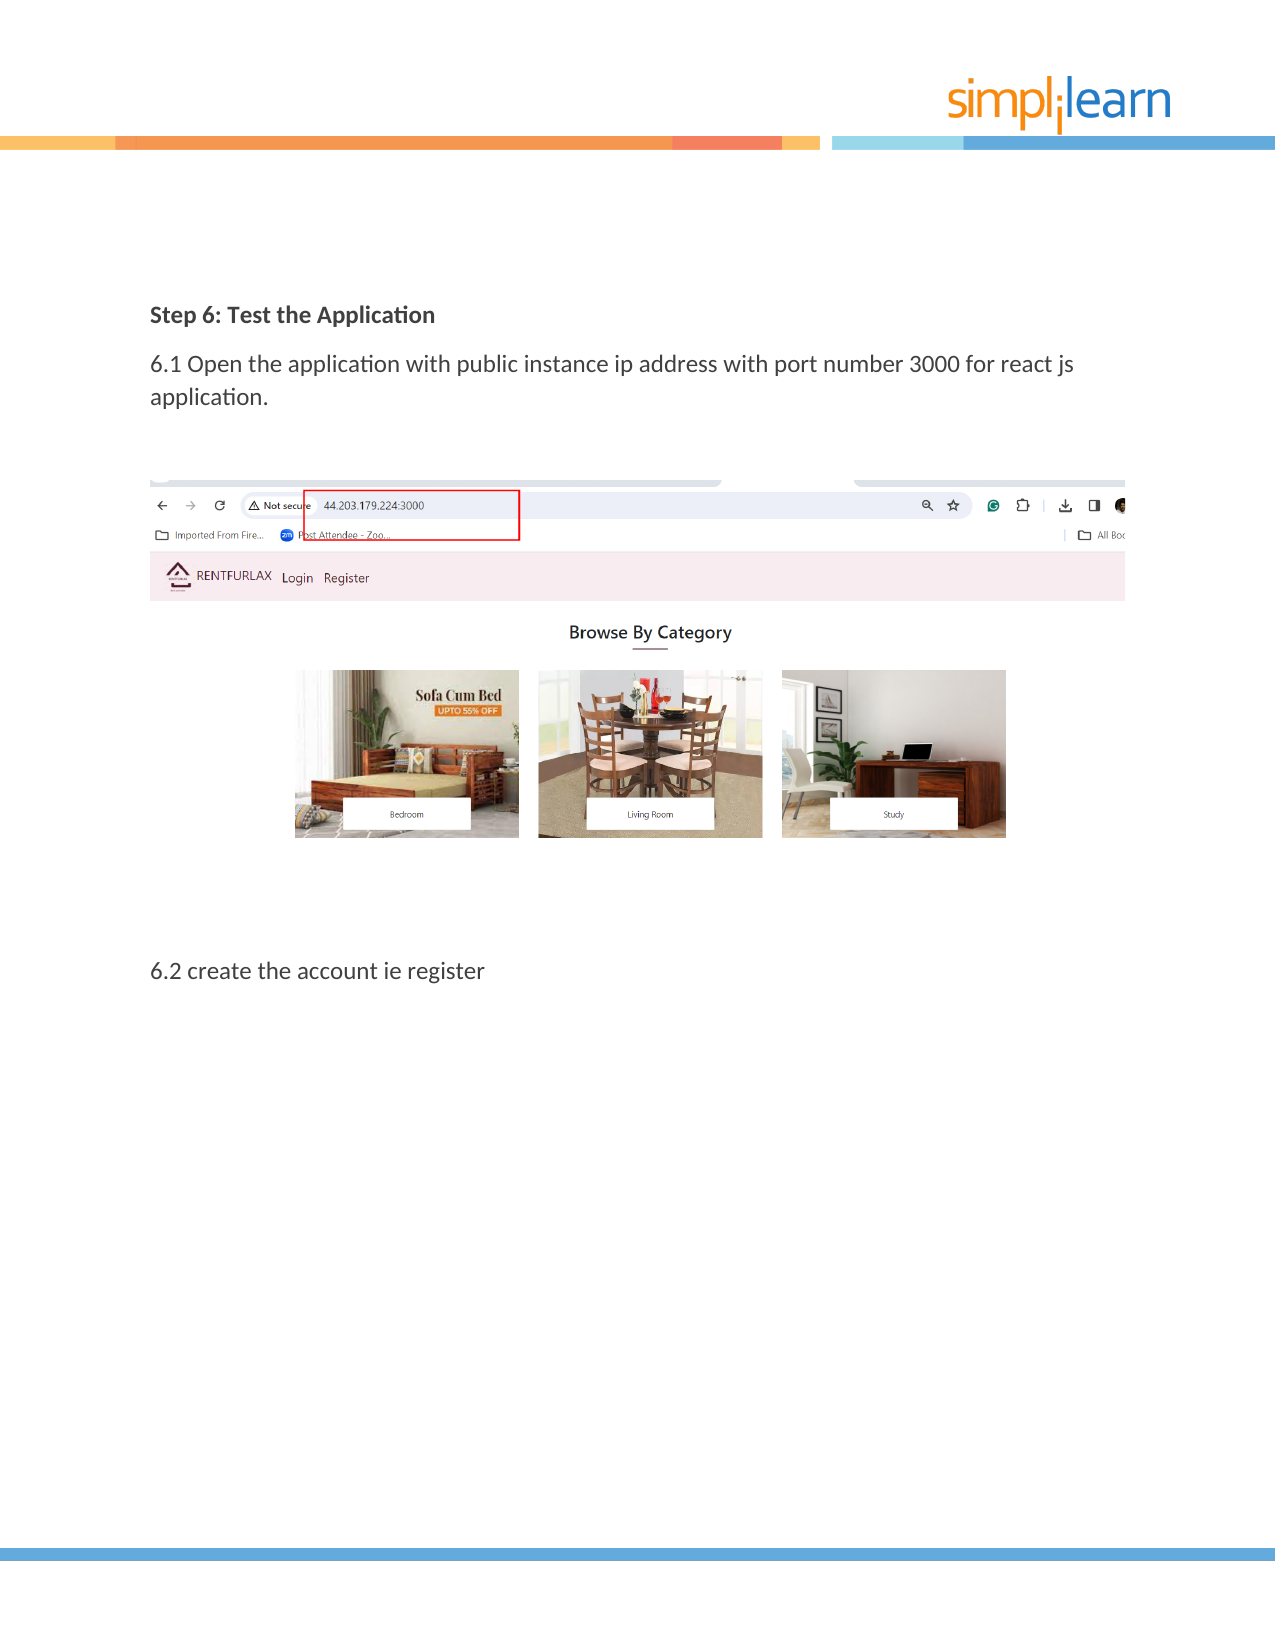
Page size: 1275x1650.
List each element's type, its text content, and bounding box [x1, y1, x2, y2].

text Step 6: Test the Application [150, 299, 1125, 329]
picture [150, 480, 1125, 887]
picture [0, 1548, 1275, 1562]
text 6.2 create the account ie register [150, 955, 1125, 986]
picture [0, 76, 1275, 150]
text 6.1 Open the application with public instance ip address with port number 3000 for react js application. [150, 348, 1125, 412]
